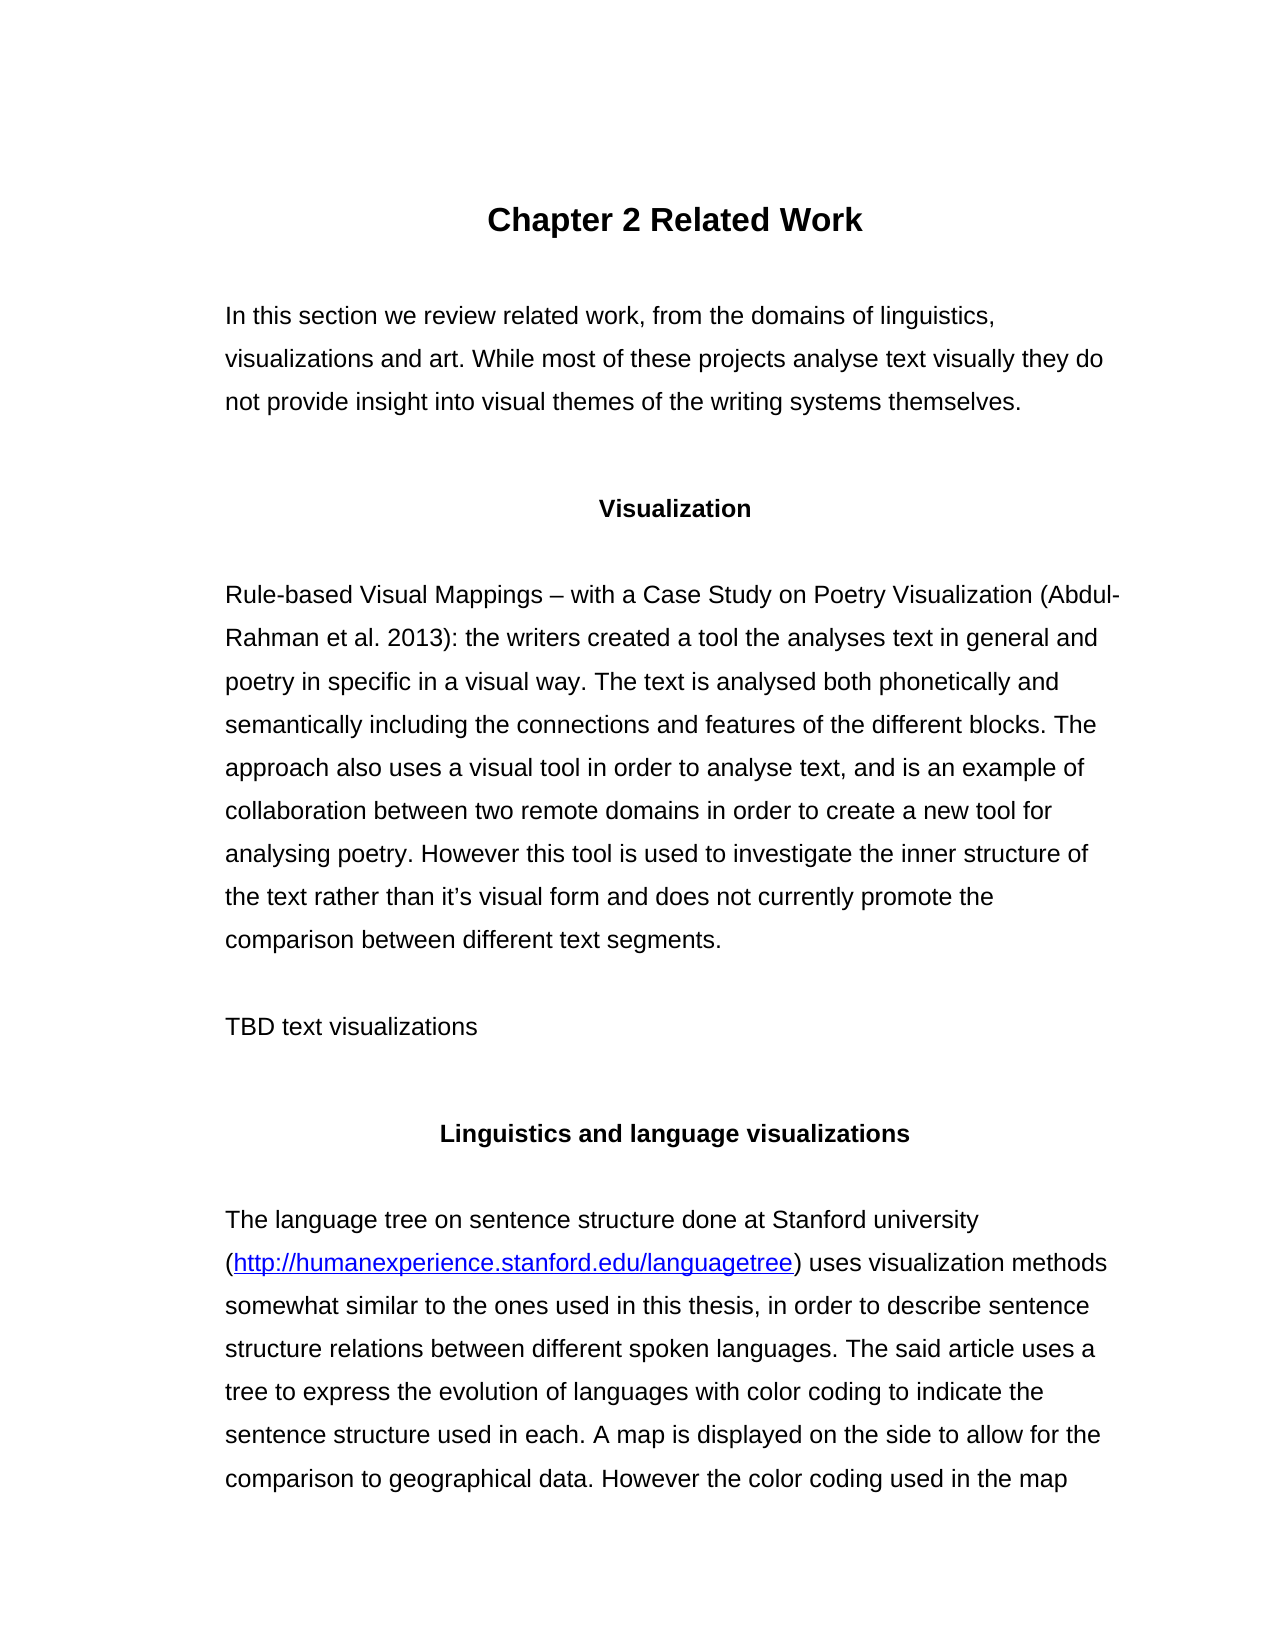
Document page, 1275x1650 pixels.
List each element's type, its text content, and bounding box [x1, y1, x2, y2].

text Rule-based Visual Mappings – with a Case Study on Poetry Visualization (Abdul-Rahman et al. 2013): the writers created a tool the analyses text in general and poetry in specific in a visual way. The text is analysed both phonetically and semantically including the connections and features of the different blocks. The approach also uses a visual tool in order to analyse text, and is an example of collaboration between two remote domains in order to create a new tool for analysing poetry. However this tool is used to investigate the inner structure of the text rather than it’s visual form and does not currently promote the comparison between different text segments. [225, 580, 1125, 954]
subtitle Chapter 2 Related Work [225, 200, 1125, 238]
text In this section we review related work, from the domains of linguistics, visualizations and art. While most of these projects analyse text visually they do not provide insight into visual themes of the writing systems themselves. [225, 301, 1125, 459]
text TBD text visualizations [225, 1012, 1125, 1040]
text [225, 1205, 1125, 1492]
subtitle Linguistics and language visualizations [225, 1119, 1125, 1147]
subtitle Visualization [225, 494, 1125, 523]
